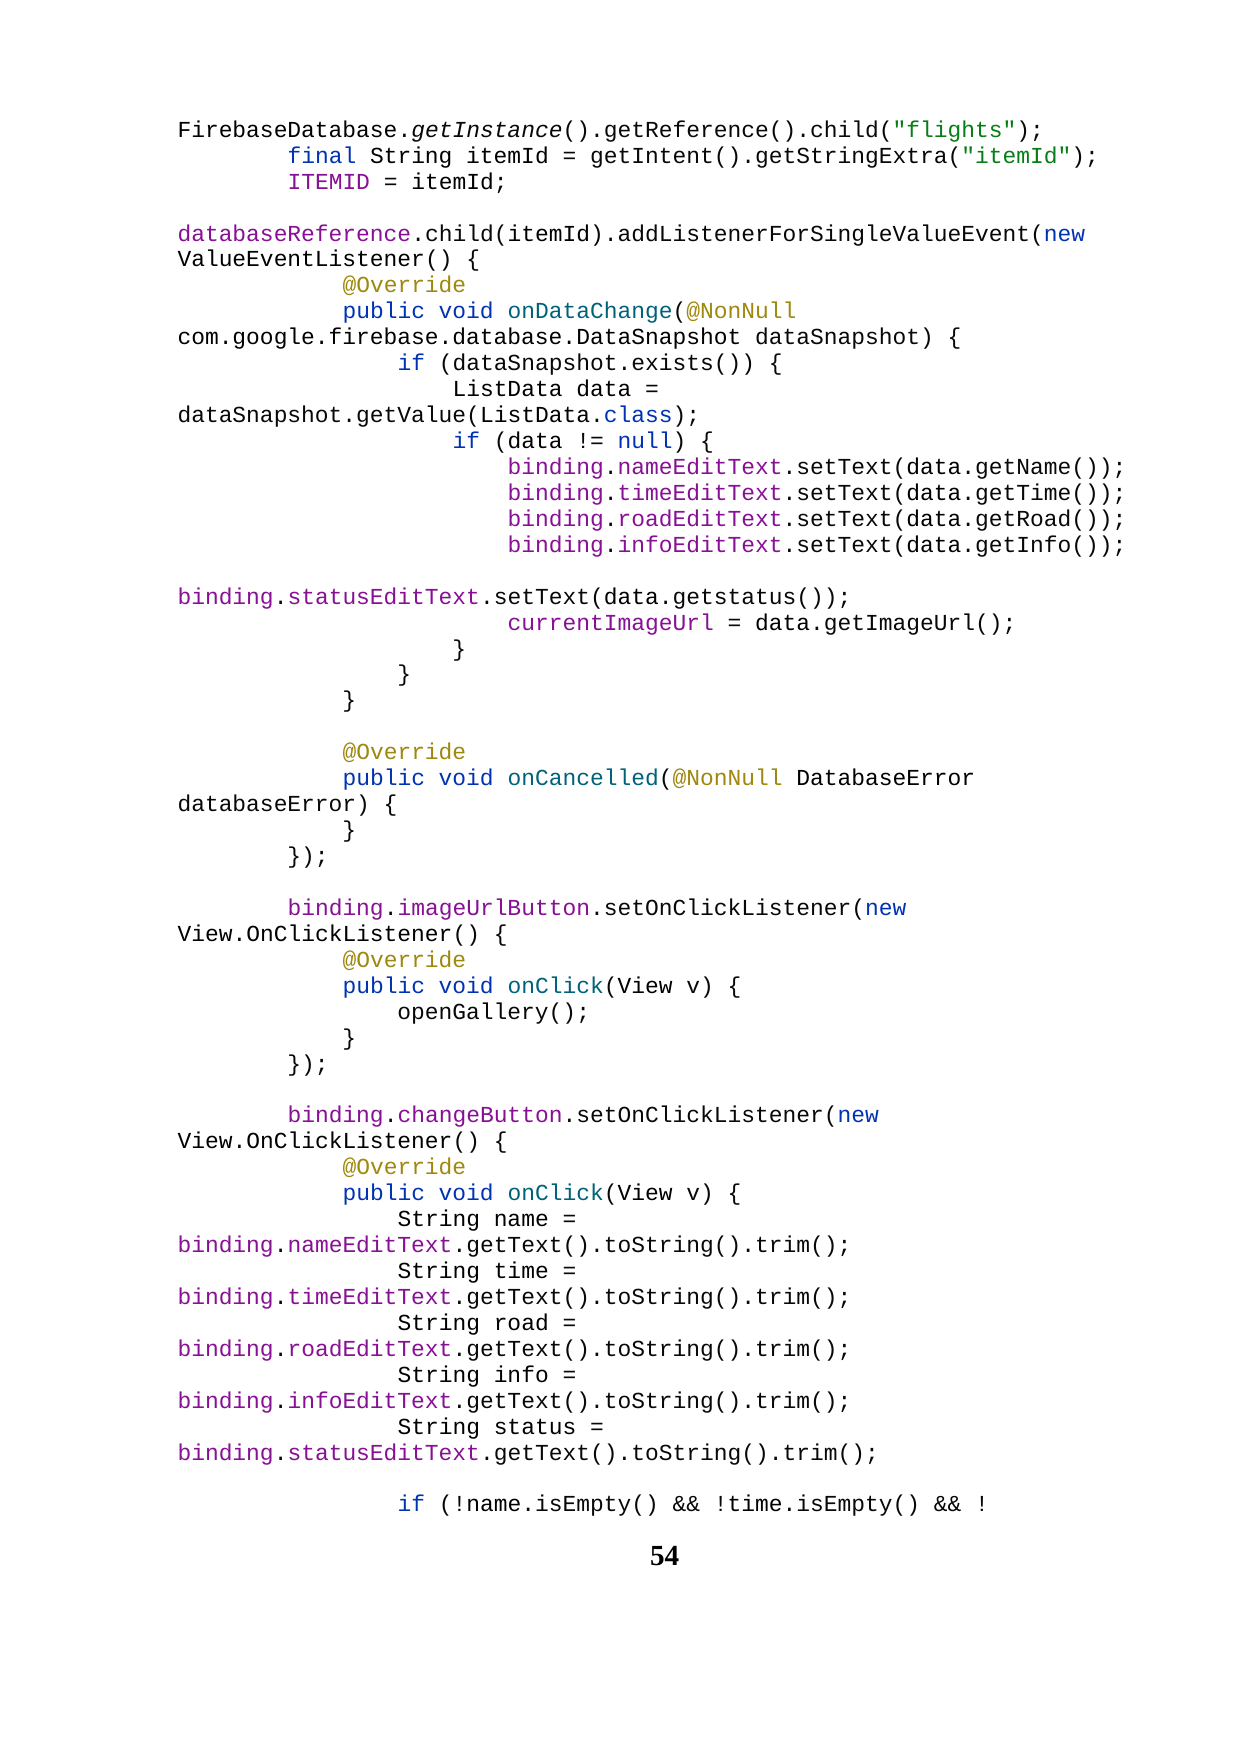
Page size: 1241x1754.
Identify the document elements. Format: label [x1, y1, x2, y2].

text [177, 118, 1152, 1519]
